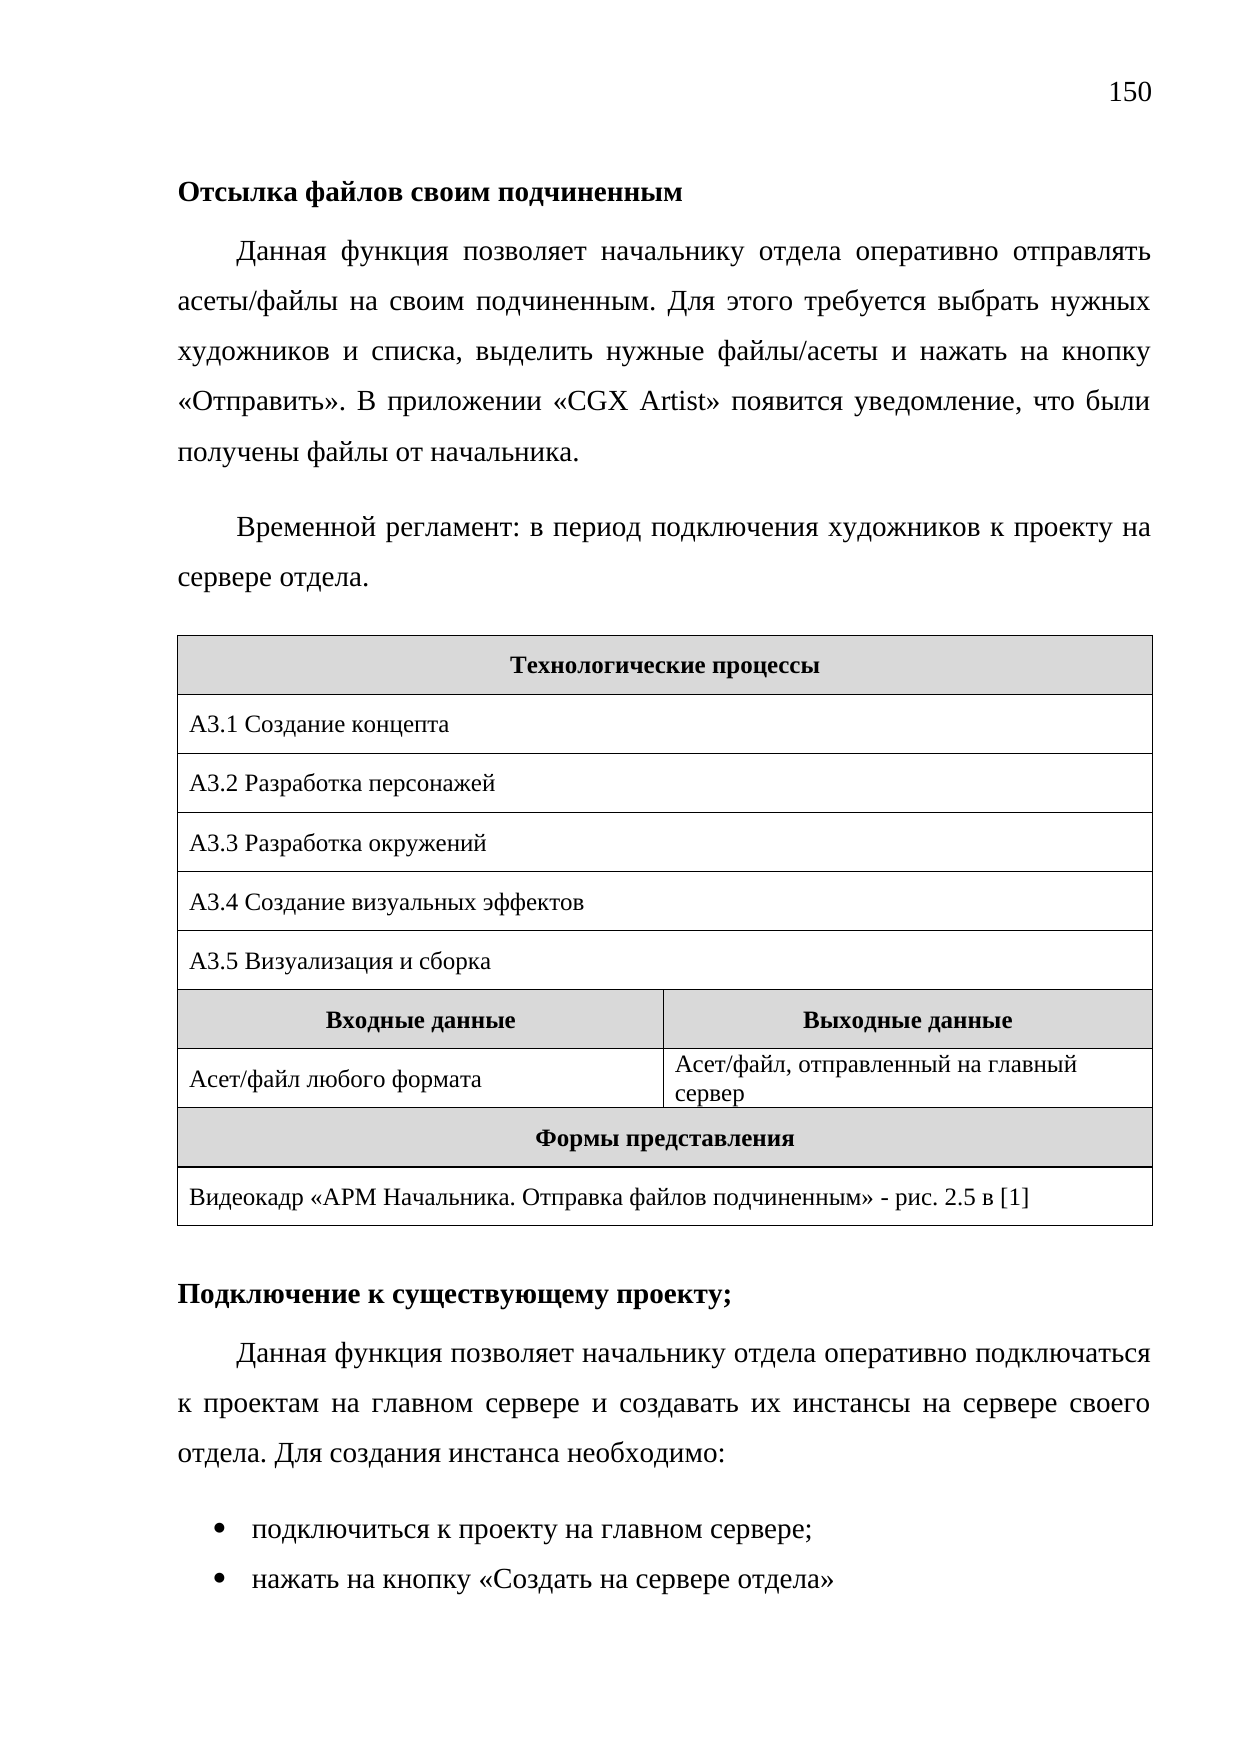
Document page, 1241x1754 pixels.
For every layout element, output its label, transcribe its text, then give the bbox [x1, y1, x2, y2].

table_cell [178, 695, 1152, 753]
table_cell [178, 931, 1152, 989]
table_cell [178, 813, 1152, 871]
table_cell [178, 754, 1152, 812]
text Данная функция позволяет начальнику отдела оперативно подключаться к проектам на главном сервере и создавать их инстансы на сервере своего отдела. Для создания инстанса необходимо: [177, 1335, 1152, 1469]
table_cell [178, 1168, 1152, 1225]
list подключиться к проекту на главном сервере; [214, 1511, 1152, 1544]
list нажать на кнопку «Создать на сервере отдела» [214, 1561, 1152, 1595]
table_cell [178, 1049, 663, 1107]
text Данная функция позволяет начальнику отдела оперативно отправлять асеты/файлы на своим подчиненным. Для этого требуется выбрать нужных художников и списка, выделить нужные файлы/асеты и нажать на кнопку «Отправить». В приложении «CGX Artist» появится уведомление, что были получены файлы от начальника. [177, 233, 1152, 467]
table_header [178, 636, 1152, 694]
subtitle Отсылка файлов своим подчиненным [177, 174, 1152, 208]
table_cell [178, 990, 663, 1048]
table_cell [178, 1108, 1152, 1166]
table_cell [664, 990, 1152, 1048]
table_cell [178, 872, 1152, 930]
text Временной регламент: в период подключения художников к проекту на сервере отдела. [177, 509, 1152, 593]
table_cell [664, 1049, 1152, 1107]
subtitle Подключение к существующему проекту; [177, 1276, 1152, 1310]
